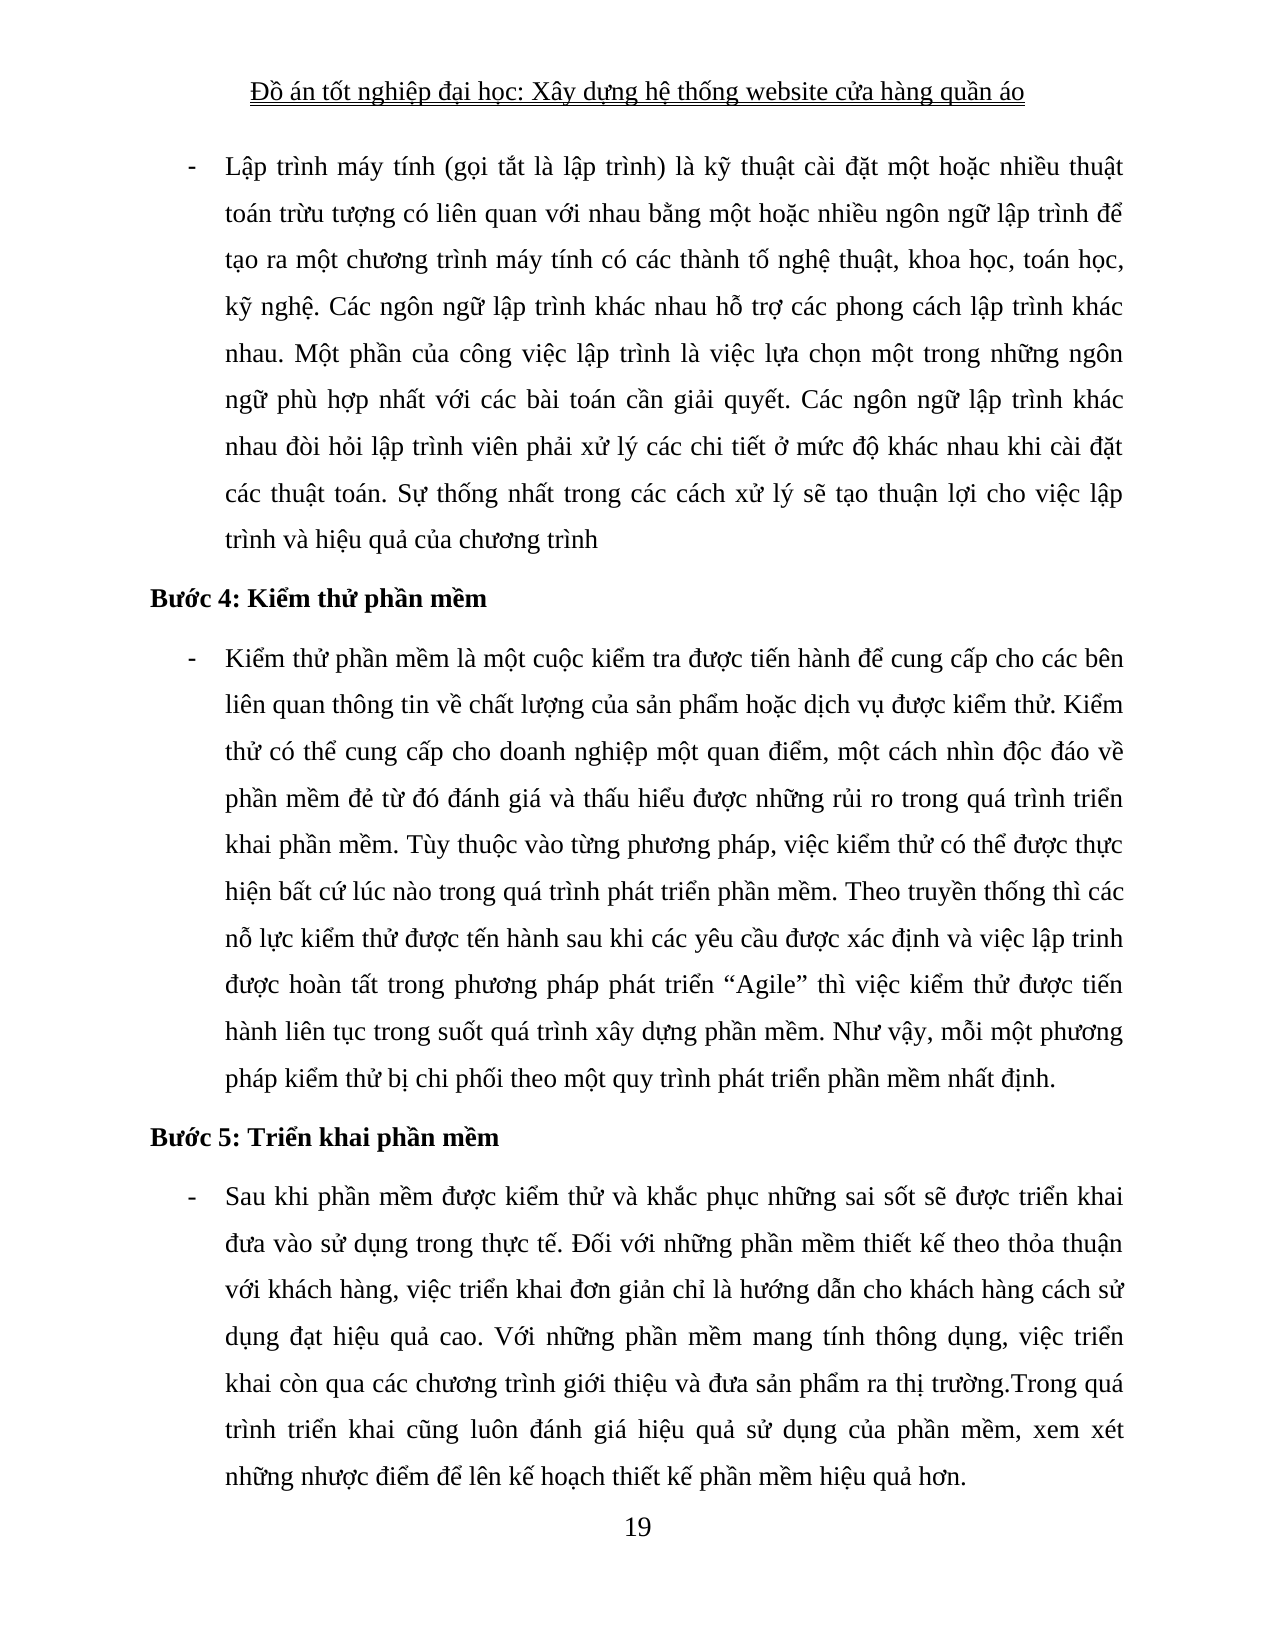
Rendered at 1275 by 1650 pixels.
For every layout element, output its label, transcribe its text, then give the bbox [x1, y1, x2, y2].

list Lập trình máy tính (gọi tắt là lập trình) là kỹ thuật cài đặt một hoặc nhiều thuật toán trừu tượng có liên quan với nhau bằng một hoặc nhiều ngôn ngữ lập trình để tạo ra một chương trình máy tính có các thành tố nghệ thuật, khoa học, toán học, kỹ nghệ. Các ngôn ngữ lập trình khác nhau hỗ trợ các phong cách lập trình khác nhau. Một phần của công việc lập trình là việc lựa chọn một trong những ngôn ngữ phù hợp nhất với các bài toán cần giải quyết. Các ngôn ngữ lập trình khác nhau đòi hỏi lập trình viên phải xử lý các chi tiết ở mức độ khác nhau khi cài đặt các thuật toán. Sự thống nhất trong các cách xử lý sẽ tạo thuận lợi cho việc lập trình và hiệu quả của chương trình [187, 150, 1125, 554]
text Bước 5: Triển khai phần mềm [150, 1121, 1125, 1152]
list Sau khi phần mềm được kiểm thử và khắc phục những sai sốt sẽ được triển khai đưa vào sử dụng trong thực tế. Đối với những phần mềm thiết kế theo thỏa thuận với khách hàng, việc triển khai đơn giản chỉ là hướng dẫn cho khách hàng cách sử dụng đạt hiệu quả cao. Với những phần mềm mang tính thông dụng, việc triển khai còn qua các chương trình giới thiệu và đưa sản phẩm ra thị trường.Trong quá trình triển khai cũng luôn đánh giá hiệu quả sử dụng của phần mềm, xem xét những nhược điểm để lên kế hoạch thiết kế phần mềm hiệu quả hơn. [187, 1180, 1125, 1491]
list Kiểm thử phần mềm là một cuộc kiểm tra được tiến hành để cung cấp cho các bên liên quan thông tin về chất lượng của sản phẩm hoặc dịch vụ được kiểm thử. Kiểm thử có thể cung cấp cho doanh nghiệp một quan điểm, một cách nhìn độc đáo về phần mềm đẻ từ đó đánh giá và thấu hiểu được những rủi ro trong quá trình triển khai phần mềm. Tùy thuộc vào từng phương pháp, việc kiểm thử có thể được thực hiện bất cứ lúc nào trong quá trình phát triển phần mềm. Theo truyền thống thì các nỗ lực kiểm thử được tến hành sau khi các yêu cầu được xác định và việc lập trinh được hoàn tất trong phương pháp phát triển “Agile” thì việc kiểm thử được tiến hành liên tục trong suốt quá trình xây dựng phần mềm. Như vậy, mỗi một phương pháp kiểm thử bị chi phối theo một quy trình phát triển phần mềm nhất định. [187, 642, 1125, 1093]
text Bước 4: Kiểm thử phần mềm [150, 583, 1125, 614]
